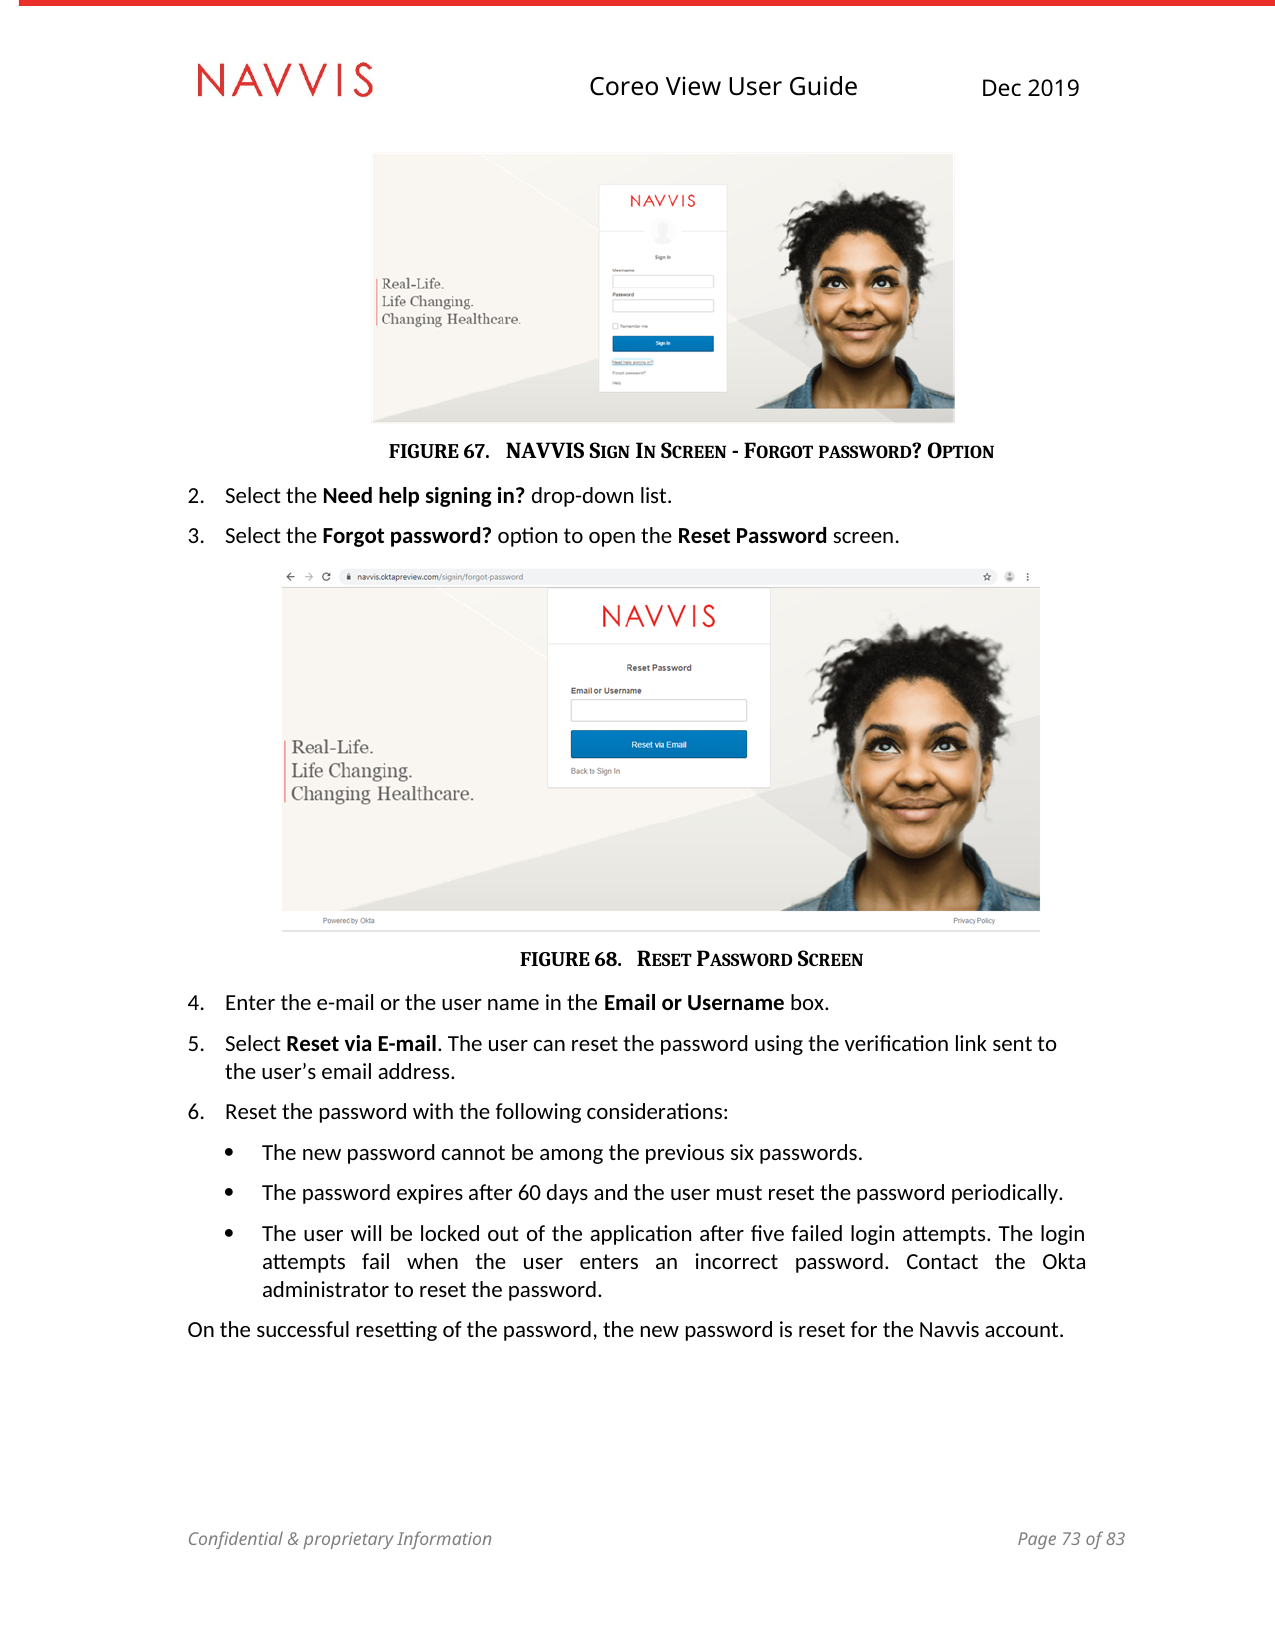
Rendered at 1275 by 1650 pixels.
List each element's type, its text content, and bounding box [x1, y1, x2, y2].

list The new password cannot be among the previous six passwords. [225, 1138, 1087, 1166]
list Select the Forgot password? option to open the Reset Password screen. [187, 522, 1087, 549]
text On the successful resetting of the password, the new password is reset for the Navvis account. [187, 1316, 1087, 1344]
list The password expires after 60 days and the user must reset the password periodically. [225, 1178, 1087, 1207]
list Enter the e-mail or the user name in the Email or Username box. [187, 988, 1087, 1016]
list Reset the password with the following considerations: [187, 1097, 1087, 1126]
text Reset Password Screen [296, 946, 1087, 972]
picture [187, 55, 383, 104]
list Select Reset via E-mail. The user can reset the password using the verification link sent to the user’s email address. [187, 1029, 1087, 1085]
picture [280, 566, 1045, 934]
picture [368, 150, 957, 426]
text NAVVIS Sign In Screen - Forgot password? Option [296, 438, 1087, 465]
list The user will be locked out of the application after five failed login attempts. The login attempts fail when the user enters an incorrect password. Contact the Okta administrator to reset the password. [225, 1219, 1087, 1303]
list Select the Need help signing in? drop-down list. [187, 481, 1087, 509]
